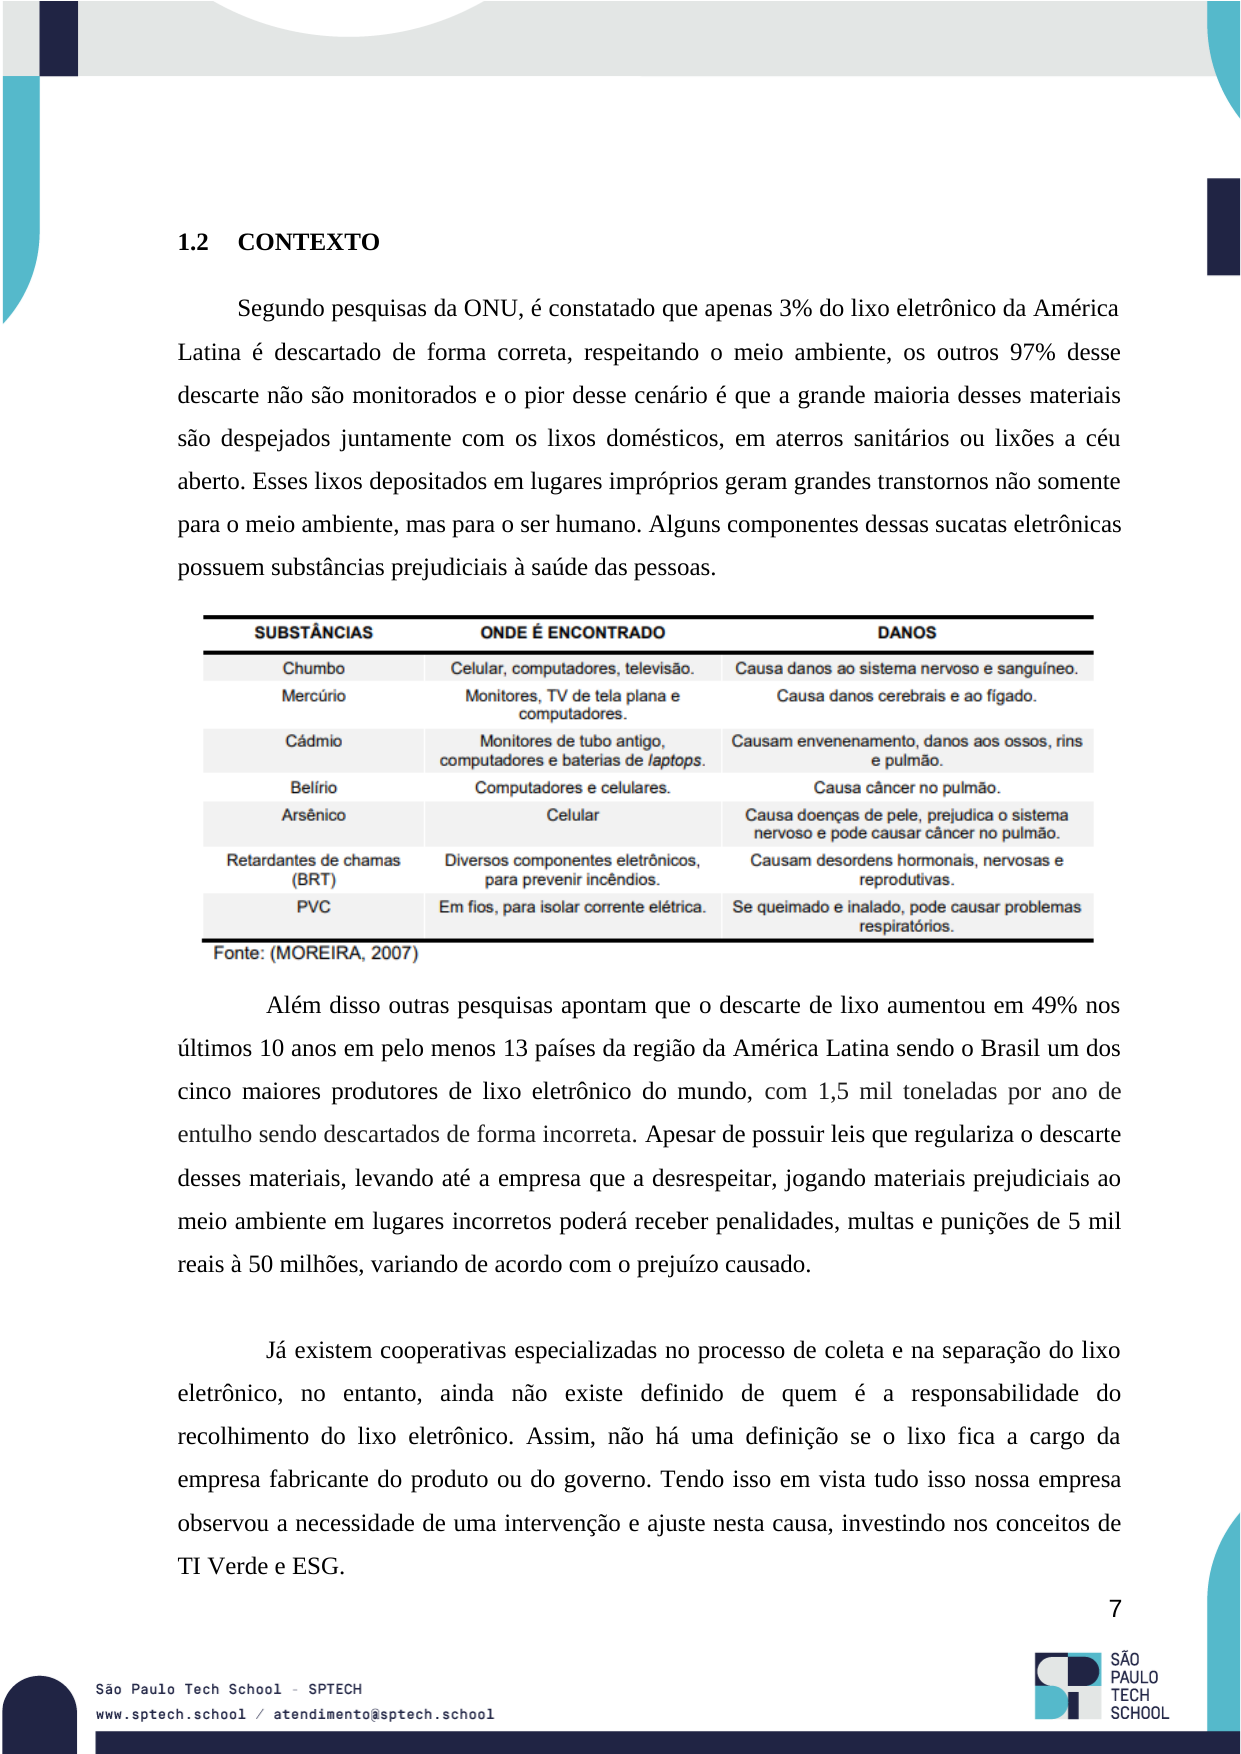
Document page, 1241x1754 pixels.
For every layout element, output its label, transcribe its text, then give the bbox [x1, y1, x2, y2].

subtitle CONTEXTO [177, 227, 1122, 256]
text Já existem cooperativas especializadas no processo de coleta e na separação do lixo eletrônico, no entanto, ainda não existe definido de quem é a responsabilidade do recolhimento do lixo eletrônico. Assim, não há uma definição se o lixo fica a cargo da empresa fabricante do produto ou do governo. Tendo isso em vista tudo isso nossa empresa observou a necessidade de uma intervenção e ajuste nesta causa, investindo nos conceitos de TI Verde e ESG. [177, 1335, 1122, 1579]
text Além disso outras pesquisas apontam que o descarte de lixo aumentou em 49% nos últimos 10 anos em pelo menos 13 países da região da América Latina sendo o Brasil um dos cinco maiores produtores de lixo eletrônico do mundo, com 1,5 mil toneladas por ano de entulho sendo descartados de forma incorreta. Apesar de possuir leis que regulariza o descarte desses materiais, levando até a empresa que a desrespeitar, jogando materiais prejudiciais ao meio ambiente em lugares incorretos poderá receber penalidades, multas e punições de 5 mil reais à 50 milhões, variando de acordo com o prejuízo causado. [177, 624, 1122, 1278]
text Segundo pesquisas da ONU, é constatado que apenas 3% do lixo eletrônico da América Latina é descartado de forma correta, respeitando o meio ambiente, os outros 97% desse descarte não são monitorados e o pior desse cenário é que a grande maioria desses materiais são despejados juntamente com os lixos domésticos, em aterros sanitários ou lixões a céu aberto. Esses lixos depositados em lugares impróprios geram grandes transtornos não somente para o meio ambiente, mas para o ser humano. Alguns componentes dessas sucatas eletrônicas possuem substâncias prejudiciais à saúde das pessoas. [177, 293, 1122, 581]
picture [2, 1, 1241, 1754]
